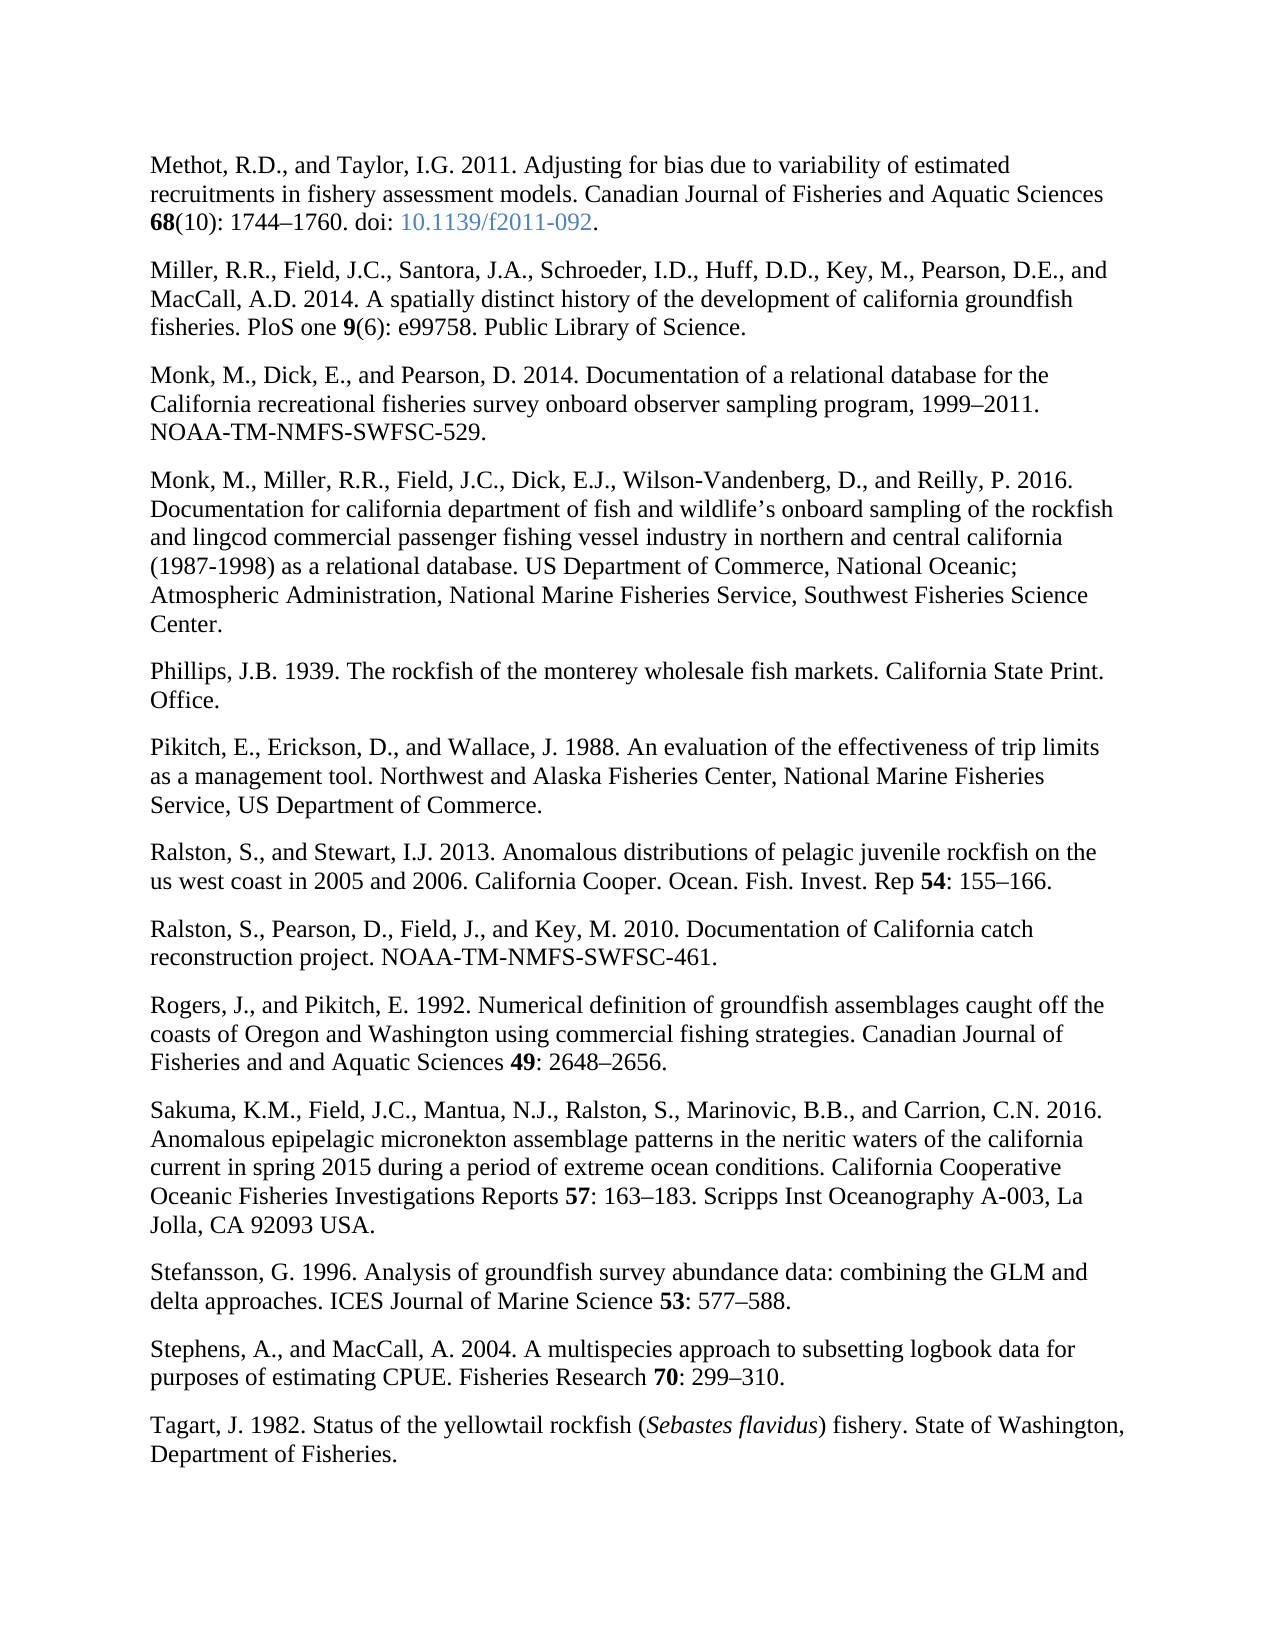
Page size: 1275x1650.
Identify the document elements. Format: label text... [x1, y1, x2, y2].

text Miller, R.R., Field, J.C., Santora, J.A., Schroeder, I.D., Huff, D.D., Key, M., Pearson, D.E., and MacCall, A.D. 2014. A spatially distinct history of the development of california groundfish fisheries. PloS one 9(6): e99758. Public Library of Science. [150, 255, 1125, 341]
text Phillips, J.B. 1939. The rockfish of the monterey wholesale fish markets. California State Print. Office. [150, 656, 1125, 714]
text Rogers, J., and Pikitch, E. 1992. Numerical definition of groundfish assemblages caught off the coasts of Oregon and Washington using commercial fishing strategies. Canadian Journal of Fisheries and and Aquatic Sciences 49: 2648–2656. [150, 990, 1125, 1076]
text Monk, M., Dick, E., and Pearson, D. 2014. Documentation of a relational database for the California recreational fisheries survey onboard observer sampling program, 1999–2011. NOAA-TM-NMFS-SWFSC-529. [150, 360, 1125, 446]
text Methot, R.D., and Taylor, I.G. 2011. Adjusting for bias due to variability of estimated recruitments in fishery assessment models. Canadian Journal of Fisheries and Aquatic Sciences 68(10): 1744–1760. doi: 10.1139/f2011-092. [150, 150, 1125, 236]
text Pikitch, E., Erickson, D., and Wallace, J. 1988. An evaluation of the effectiveness of trip limits as a management tool. Northwest and Alaska Fisheries Center, National Marine Fisheries Service, US Department of Commerce. [150, 732, 1125, 819]
text Monk, M., Miller, R.R., Field, J.C., Dick, E.J., Wilson-Vandenberg, D., and Reilly, P. 2016. Documentation for california department of fish and wildlife’s onboard sampling of the rockfish and lingcod commercial passenger fishing vessel industry in northern and central california (1987-1998) as a relational database. US Department of Commerce, National Oceanic; Atmospheric Administration, National Marine Fisheries Service, Southwest Fisheries Science Center. [150, 465, 1125, 637]
text Ralston, S., Pearson, D., Field, J., and Key, M. 2010. Documentation of California catch reconstruction project. NOAA-TM-NMFS-SWFSC-461. [150, 914, 1125, 971]
text Stephens, A., and MacCall, A. 2004. A multispecies approach to subsetting logbook data for purposes of estimating CPUE. Fisheries Research 70: 299–310. [150, 1334, 1125, 1391]
text Ralston, S., and Stewart, I.J. 2013. Anomalous distributions of pelagic juvenile rockfish on the us west coast in 2005 and 2006. California Cooper. Ocean. Fish. Invest. Rep 54: 155–166. [150, 837, 1125, 895]
text Stefansson, G. 1996. Analysis of groundfish survey abundance data: combining the GLM and delta approaches. ICES Journal of Marine Science 53: 577–588. [150, 1257, 1125, 1315]
text Tagart, J. 1982. Status of the yellowtail rockfish (Sebastes flavidus) fishery. State of Washington, Department of Fisheries. [150, 1410, 1125, 1467]
text Sakuma, K.M., Field, J.C., Mantua, N.J., Ralston, S., Marinovic, B.B., and Carrion, C.N. 2016. Anomalous epipelagic micronekton assemblage patterns in the neritic waters of the california current in spring 2015 during a period of extreme ocean conditions. California Cooperative Oceanic Fisheries Investigations Reports 57: 163–183. Scripps Inst Oceanography A-003, La Jolla, CA 92093 USA. [150, 1095, 1125, 1239]
